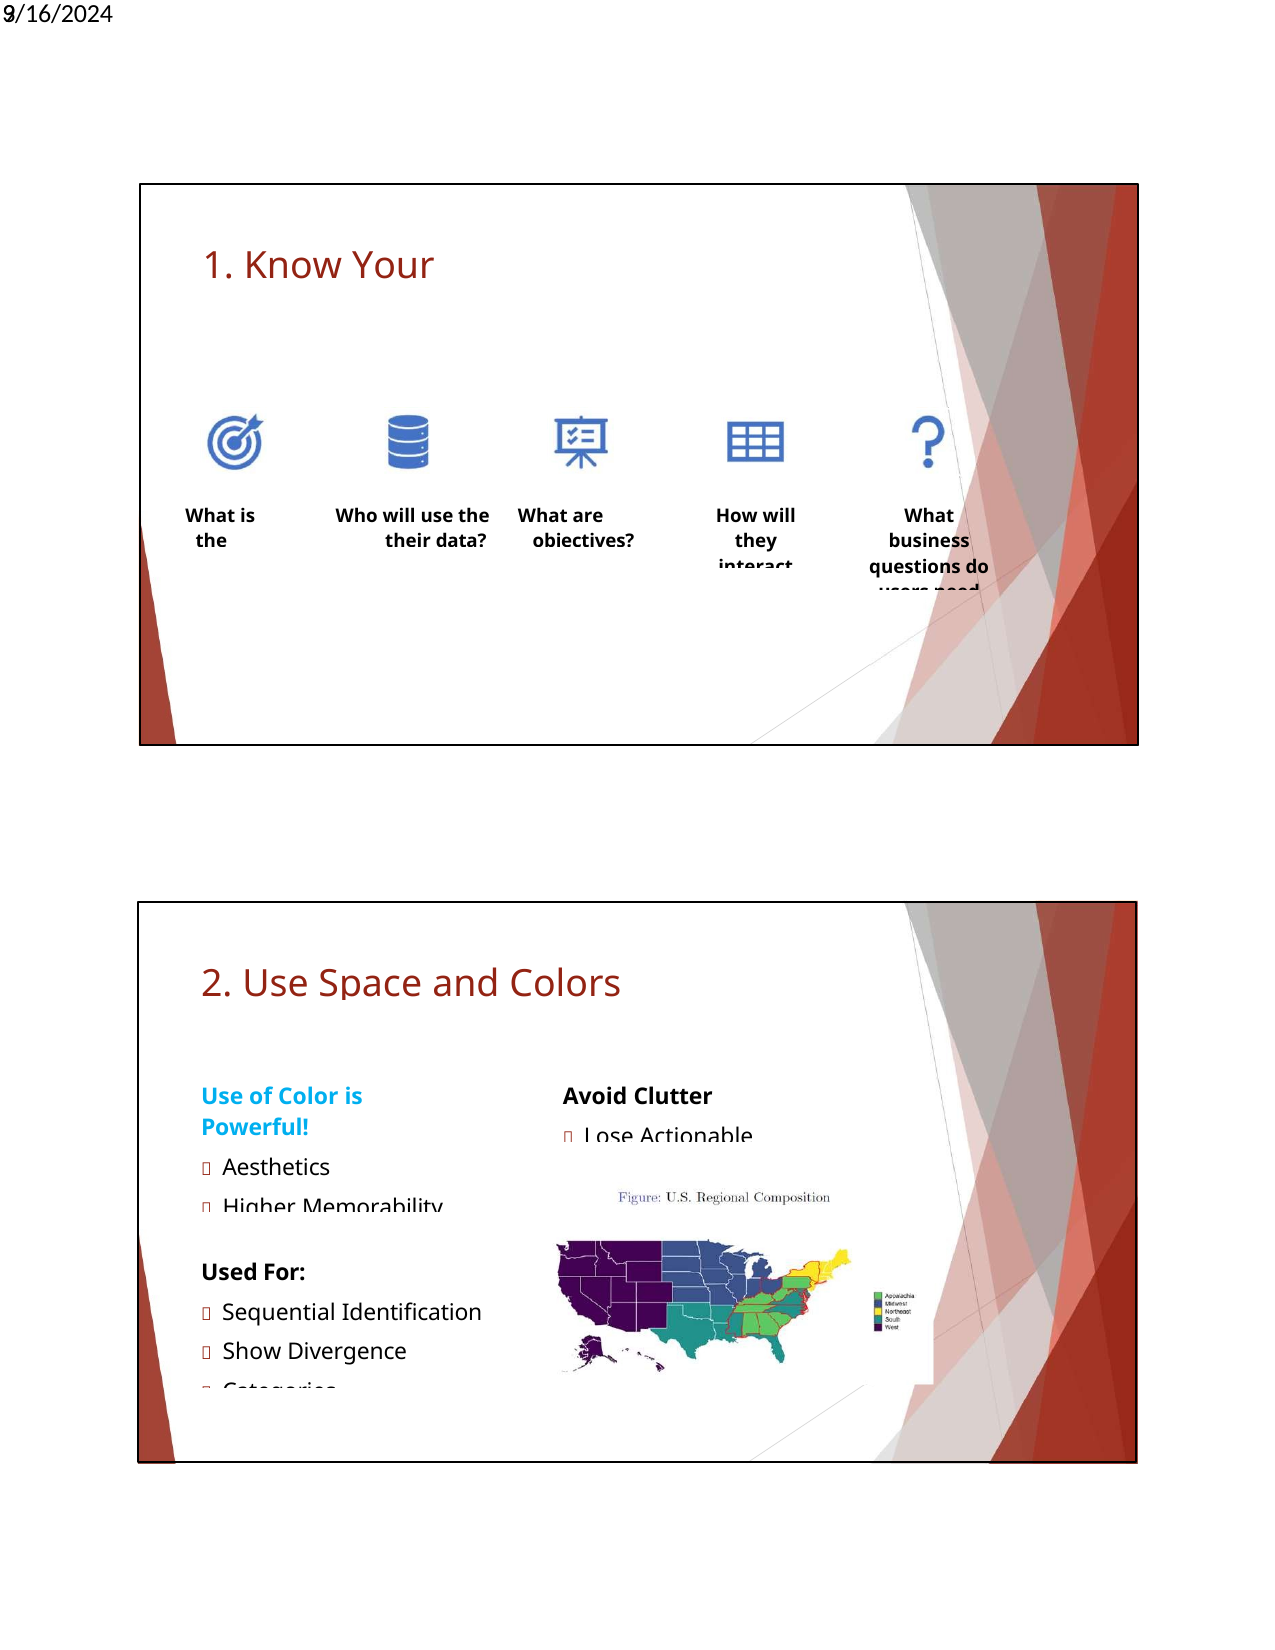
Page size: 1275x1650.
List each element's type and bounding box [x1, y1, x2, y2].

picture [870, 185, 1137, 744]
picture [384, 410, 430, 474]
picture [869, 900, 1138, 1464]
picture [139, 1229, 176, 1461]
picture [203, 410, 267, 474]
picture [723, 417, 787, 463]
picture [535, 903, 1135, 1461]
picture [550, 410, 614, 474]
picture [141, 511, 177, 744]
